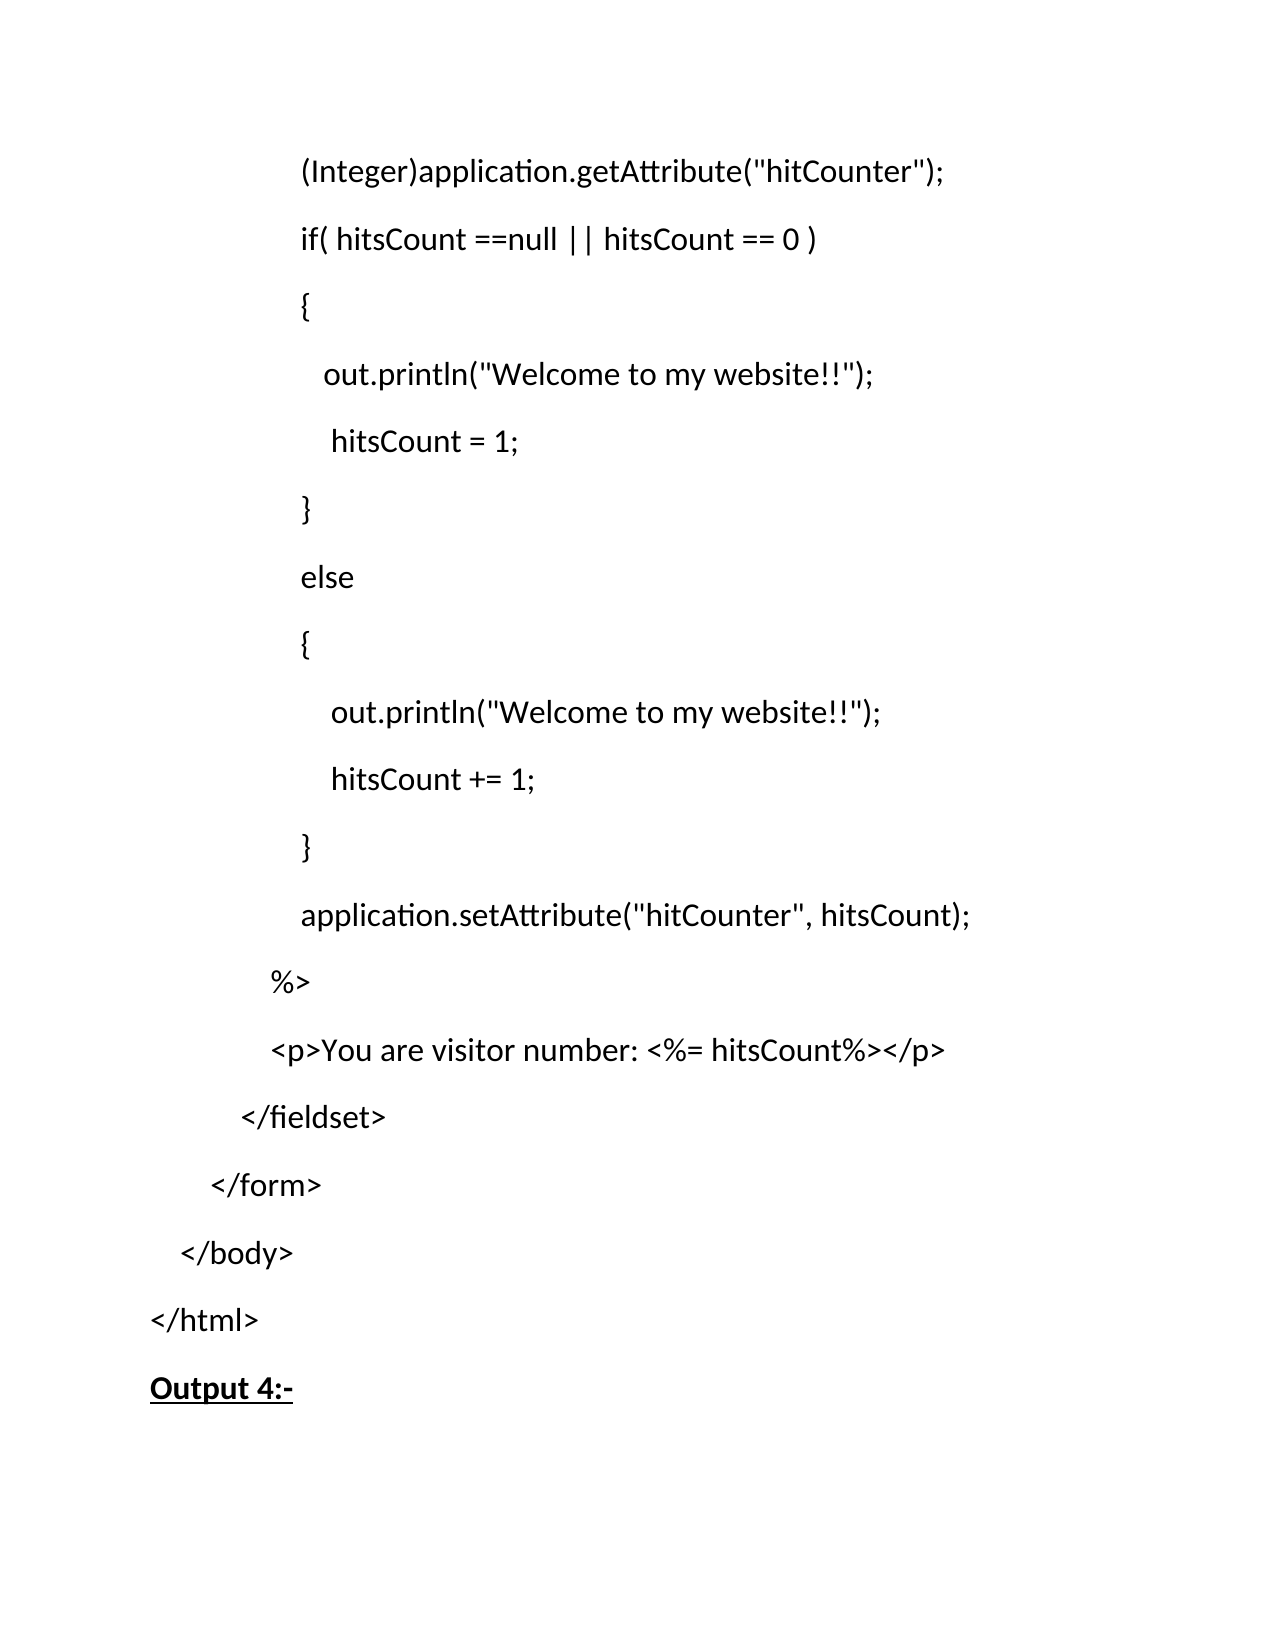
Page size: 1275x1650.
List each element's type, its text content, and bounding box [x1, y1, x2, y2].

text if( hitsCount ==null || hitsCount == 0 ) [150, 218, 1125, 258]
text <p>You are visitor number: <%= hitsCount%></p> [150, 1029, 1125, 1069]
text { [150, 623, 1125, 664]
text { [150, 285, 1125, 326]
text </fieldset> [150, 1096, 1125, 1137]
text hitsCount = 1; [150, 420, 1125, 461]
text } [150, 488, 1125, 529]
text Output 4:- [150, 1367, 1125, 1408]
text </form> [150, 1164, 1125, 1205]
text hitsCount += 1; [150, 758, 1125, 799]
text application.setAttribute("hitCounter", hitsCount); [150, 894, 1125, 934]
text </body> [150, 1232, 1125, 1272]
text } [150, 826, 1125, 867]
text else [150, 556, 1125, 596]
text %> [150, 961, 1125, 1002]
text (Integer)application.getAttribute("hitCounter"); [150, 150, 1125, 191]
text out.println("Welcome to my website!!"); [150, 691, 1125, 732]
text </html> [150, 1299, 1125, 1340]
text out.println("Welcome to my website!!"); [150, 353, 1125, 393]
